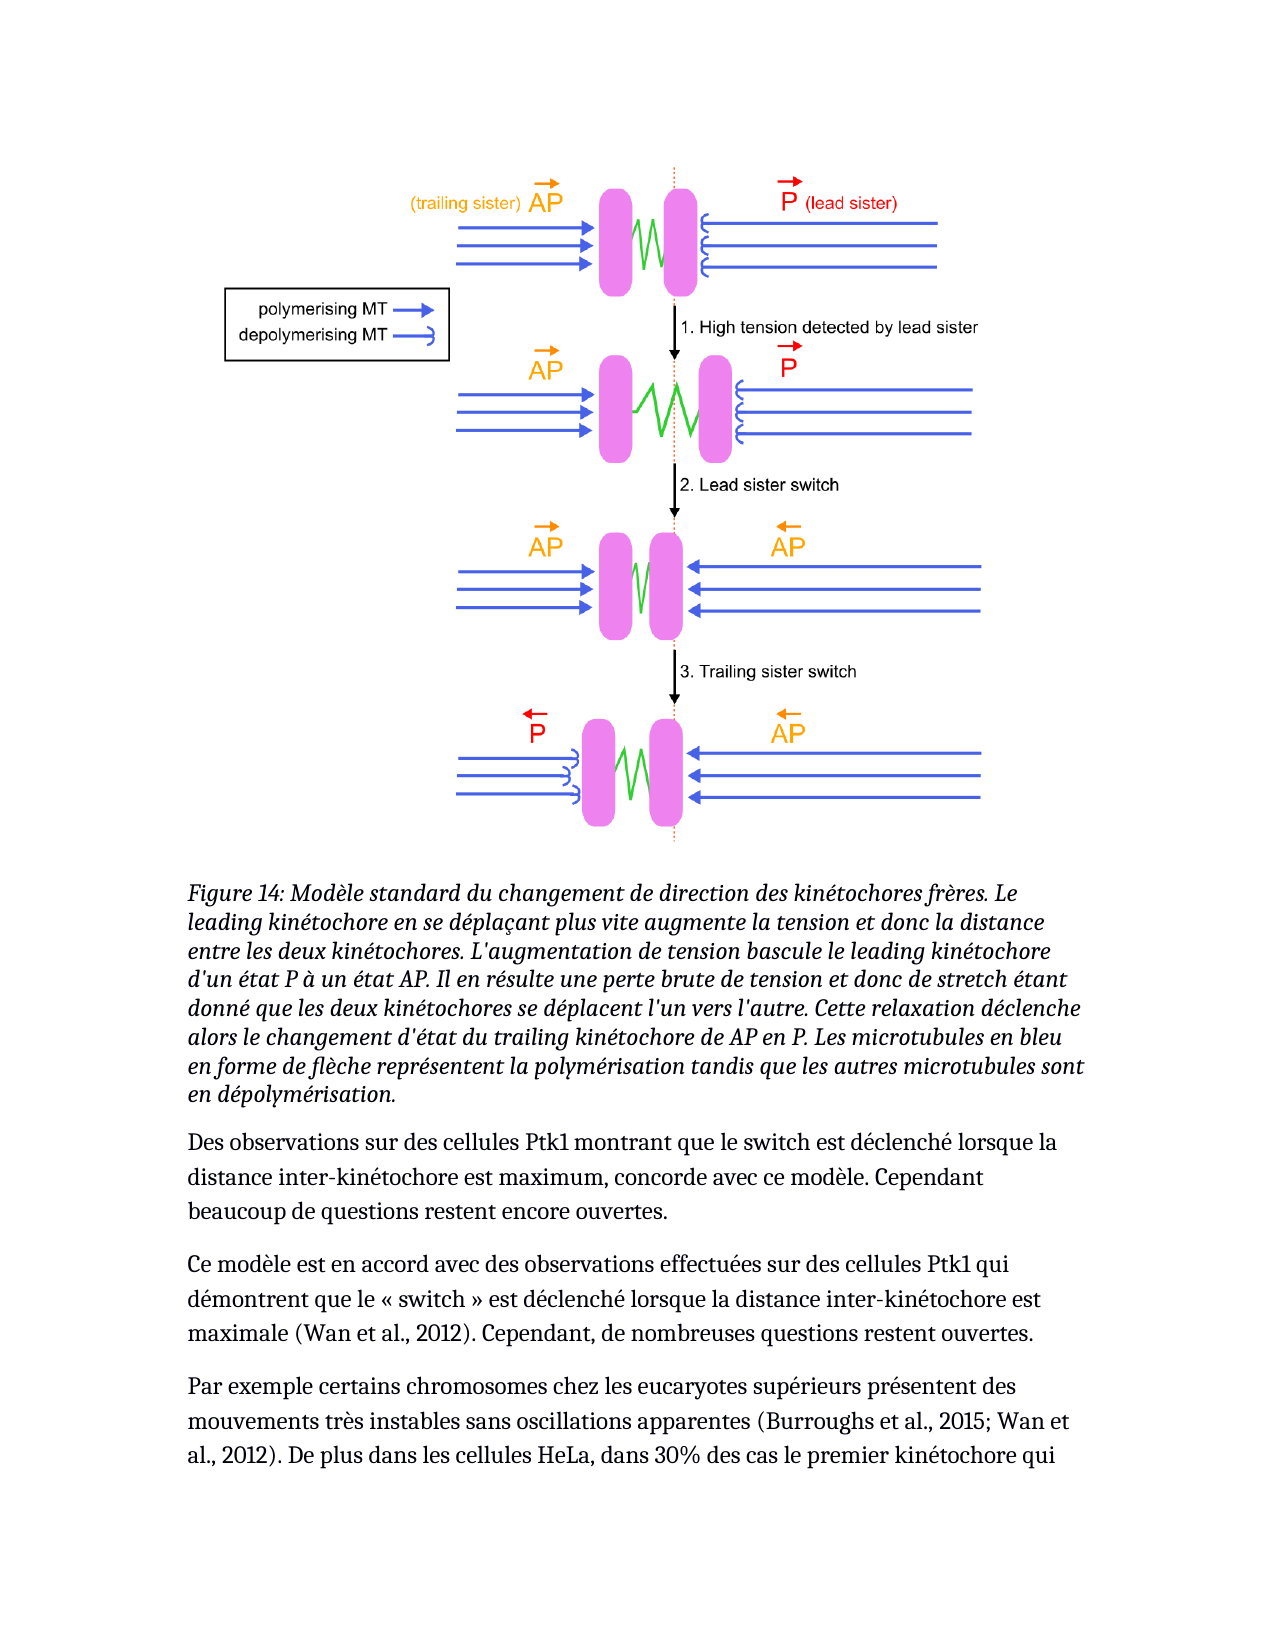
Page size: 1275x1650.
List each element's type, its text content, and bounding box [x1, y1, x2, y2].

text Des observations sur des cellules Ptk1 montrant que le switch est déclenché lorsque la distance inter-kinétochore est maximum, concorde avec ce modèle. Cependant beaucoup de questions restent encore ouvertes. [187, 1128, 1087, 1226]
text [187, 1372, 1087, 1470]
text Ce modèle est en accord avec des observations effectuées sur des cellules Ptk1 qui démontrent que le « switch » est déclenché lorsque la distance inter-kinétochore est maximale (Wan et al., 2012). Cependant, de nombreuses questions restent ouvertes. [187, 1250, 1087, 1348]
picture [206, 150, 998, 859]
text Figure 14: Modèle standard du changement de direction des kinétochores frères. Le leading kinétochore en se déplaçant plus vite augmente la tension et donc la distance entre les deux kinétochores. L'augmentation de tension bascule le leading kinétochore d'un état P à un état AP. Il en résulte une perte brute de tension et donc de stretch étant donné que les deux kinétochores se déplacent l'un vers l'autre. Cette relaxation déclenche alors le changement d'état du trailing kinétochore de AP en P. Les microtubules en bleu en forme de flèche représentent la polymérisation tandis que les autres microtubules sont en dépolymérisation. [187, 879, 1087, 1109]
